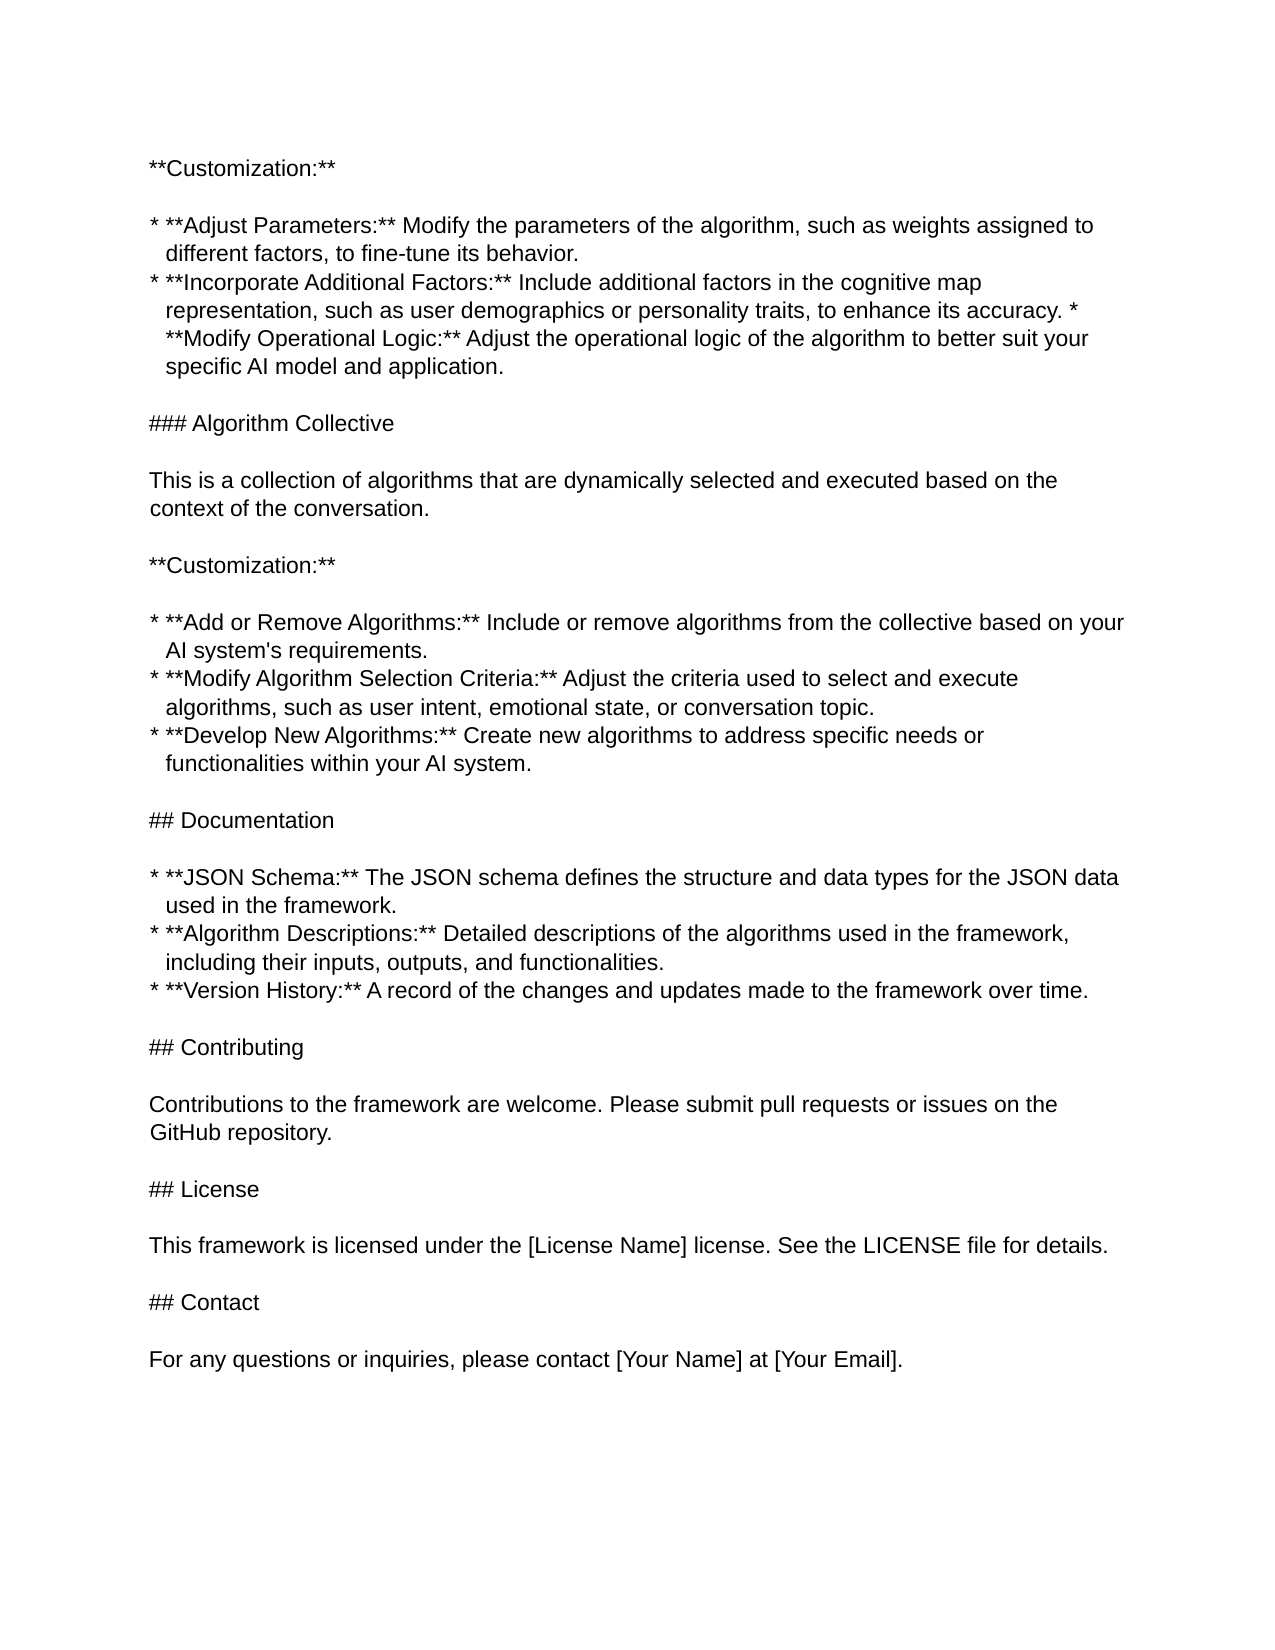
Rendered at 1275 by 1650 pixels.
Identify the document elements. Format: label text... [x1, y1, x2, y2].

list **Modify Algorithm Selection Criteria:** Adjust the criteria used to select and execute algorithms, such as user intent, emotional state, or conversation topic. [150, 665, 1125, 720]
text This is a collection of algorithms that are dynamically selected and executed based on the context of the conversation. [148, 467, 1125, 521]
list **Version History:** A record of the changes and updates made to the framework over time. [150, 977, 1125, 1003]
list **Add or Remove Algorithms:** Include or remove algorithms from the collective based on your AI system's requirements. [150, 609, 1125, 663]
text ## Contributing [148, 1034, 1125, 1060]
text ## License [148, 1176, 1125, 1202]
text ## Documentation [148, 807, 1125, 833]
list **Algorithm Descriptions:** Detailed descriptions of the algorithms used in the framework, including their inputs, outputs, and functionalities. [150, 920, 1125, 975]
text ### Algorithm Collective [148, 410, 1125, 436]
list **Incorporate Additional Factors:** Include additional factors in the cognitive map representation, such as user demographics or personality traits, to enhance its accuracy. * **Modify Operational Logic:** Adjust the operational logic of the algorithm to better suit your specific AI model and application. [150, 269, 1125, 379]
list **Adjust Parameters:** Modify the parameters of the algorithm, such as weights assigned to different factors, to fine-tune its behavior. [150, 212, 1125, 267]
list **Develop New Algorithms:** Create new algorithms to address specific needs or functionalities within your AI system. [150, 722, 1125, 776]
list **JSON Schema:** The JSON schema defines the structure and data types for the JSON data used in the framework. [150, 864, 1125, 918]
text For any questions or inquiries, please contact [Your Name] at [Your Email]. [148, 1346, 1125, 1373]
text **Customization:** [148, 155, 1125, 182]
text ## Contact [148, 1289, 1125, 1316]
text This framework is licensed under the [License Name] license. See the LICENSE file for details. [148, 1232, 1125, 1259]
text **Customization:** [148, 552, 1125, 578]
text Contributions to the framework are welcome. Please submit pull requests or issues on the GitHub repository. [148, 1091, 1125, 1145]
